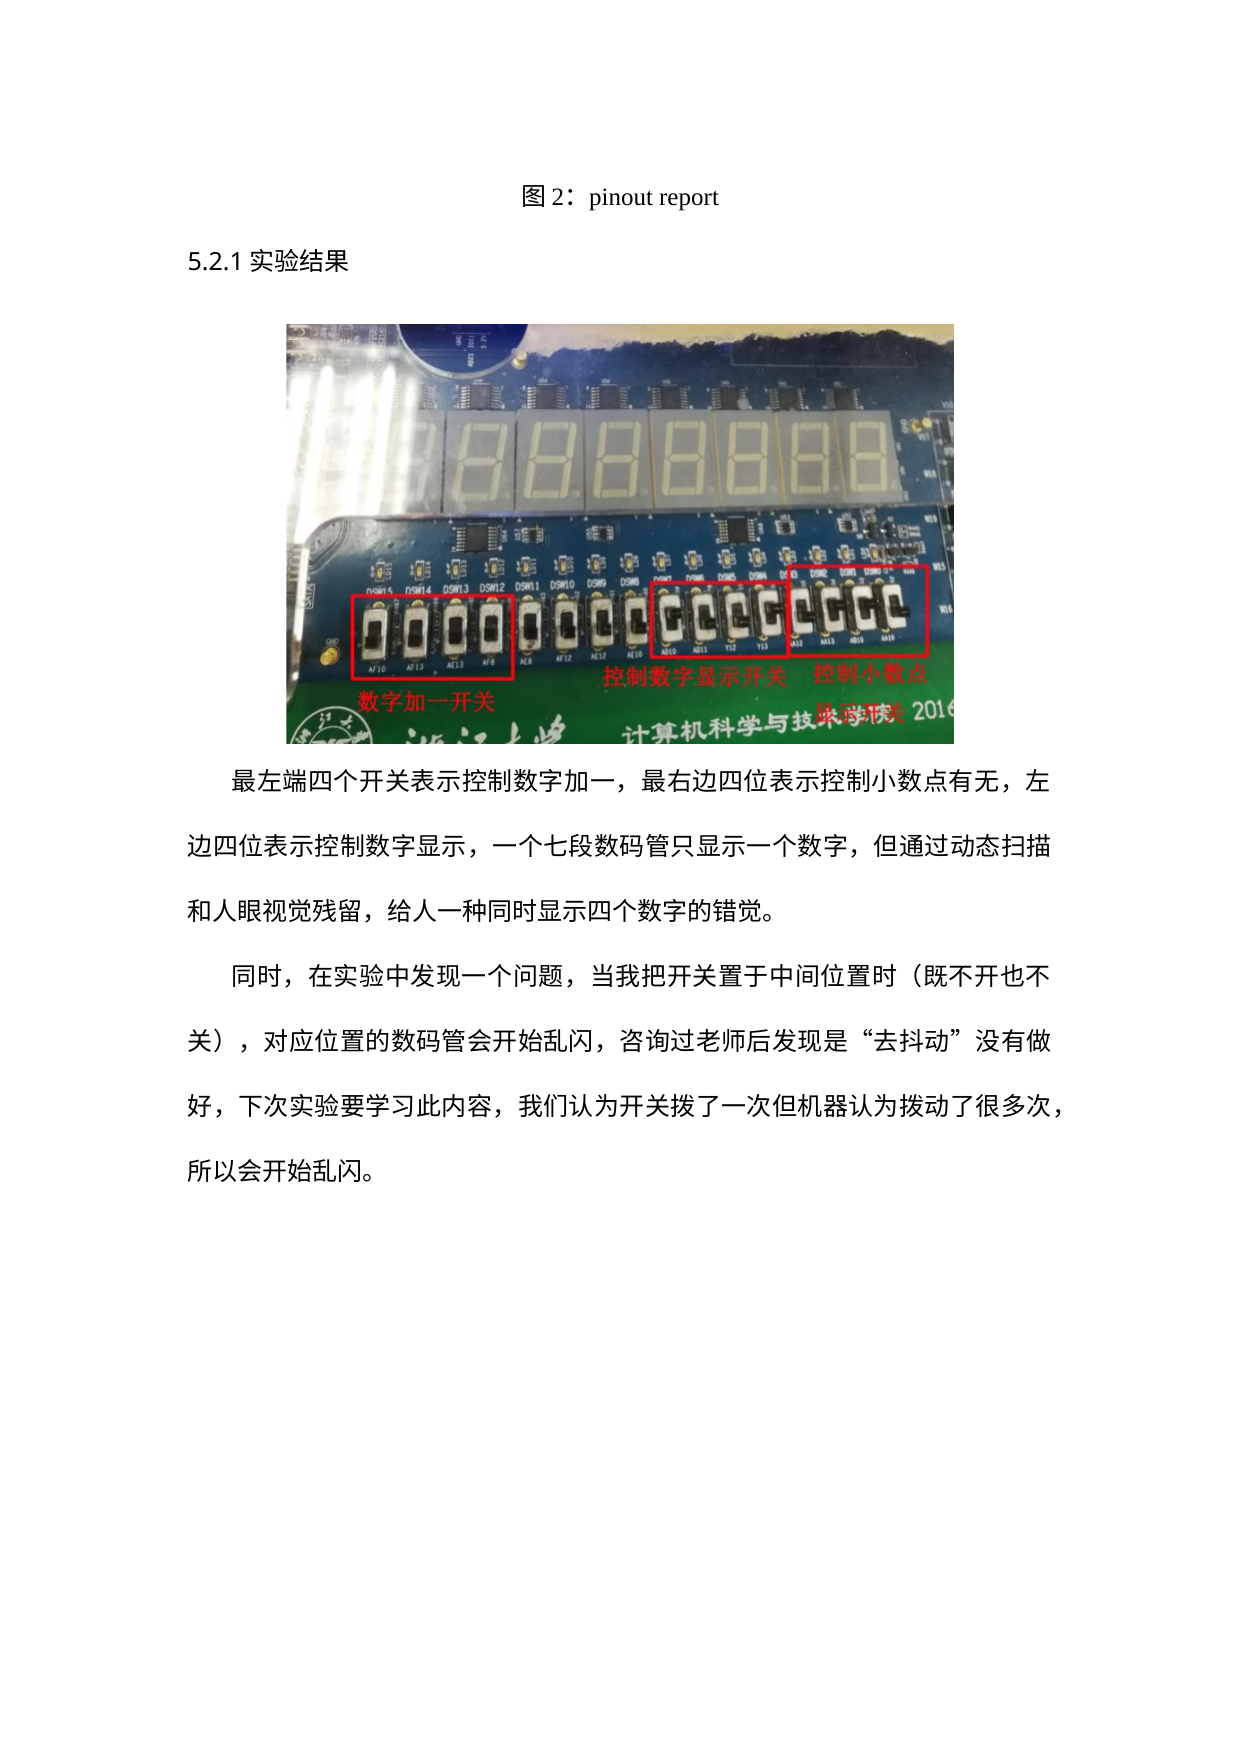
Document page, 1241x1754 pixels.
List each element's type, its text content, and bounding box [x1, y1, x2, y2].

text 同时，在实验中发现一个问题，当我把开关置于中间位置时（既不开也不关），对应位置的数码管会开始乱闪，咨询过老师后发现是“去抖动”没有做好，下次实验要学习此内容，我们认为开关拨了一次但机器认为拨动了很多次，所以会开始乱闪。 [187, 942, 1053, 1202]
picture [286, 324, 954, 744]
text 5.2.1实验结果 [187, 227, 1053, 292]
text 最左端四个开关表示控制数字加一，最右边四位表示控制小数点有无，左边四位表示控制数字显示，一个七段数码管只显示一个数字，但通过动态扫描和人眼视觉残留，给人一种同时显示四个数字的错觉。 [187, 747, 1053, 942]
text 图2：pinout report [187, 162, 1053, 227]
